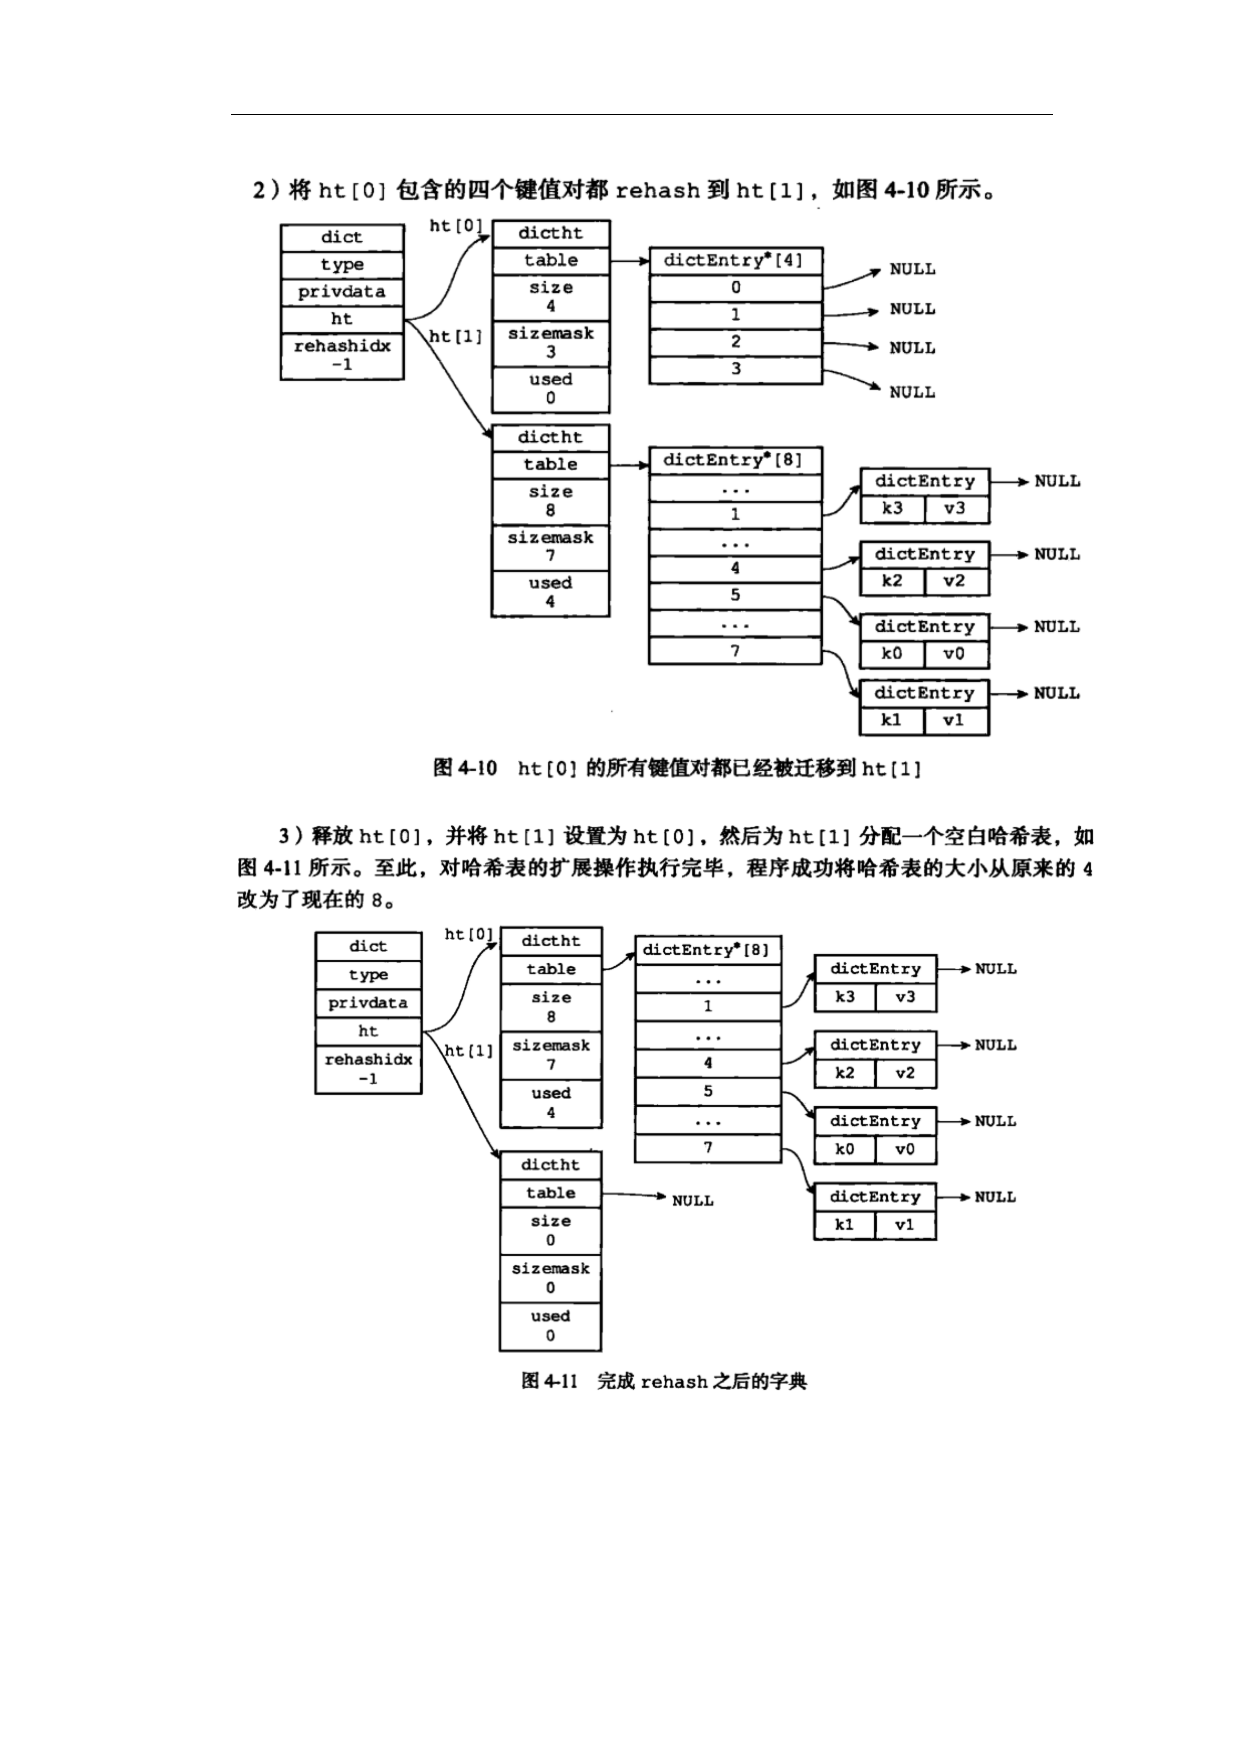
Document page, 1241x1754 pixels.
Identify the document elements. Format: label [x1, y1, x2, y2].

picture [231, 162, 1097, 781]
picture [231, 812, 1097, 1408]
